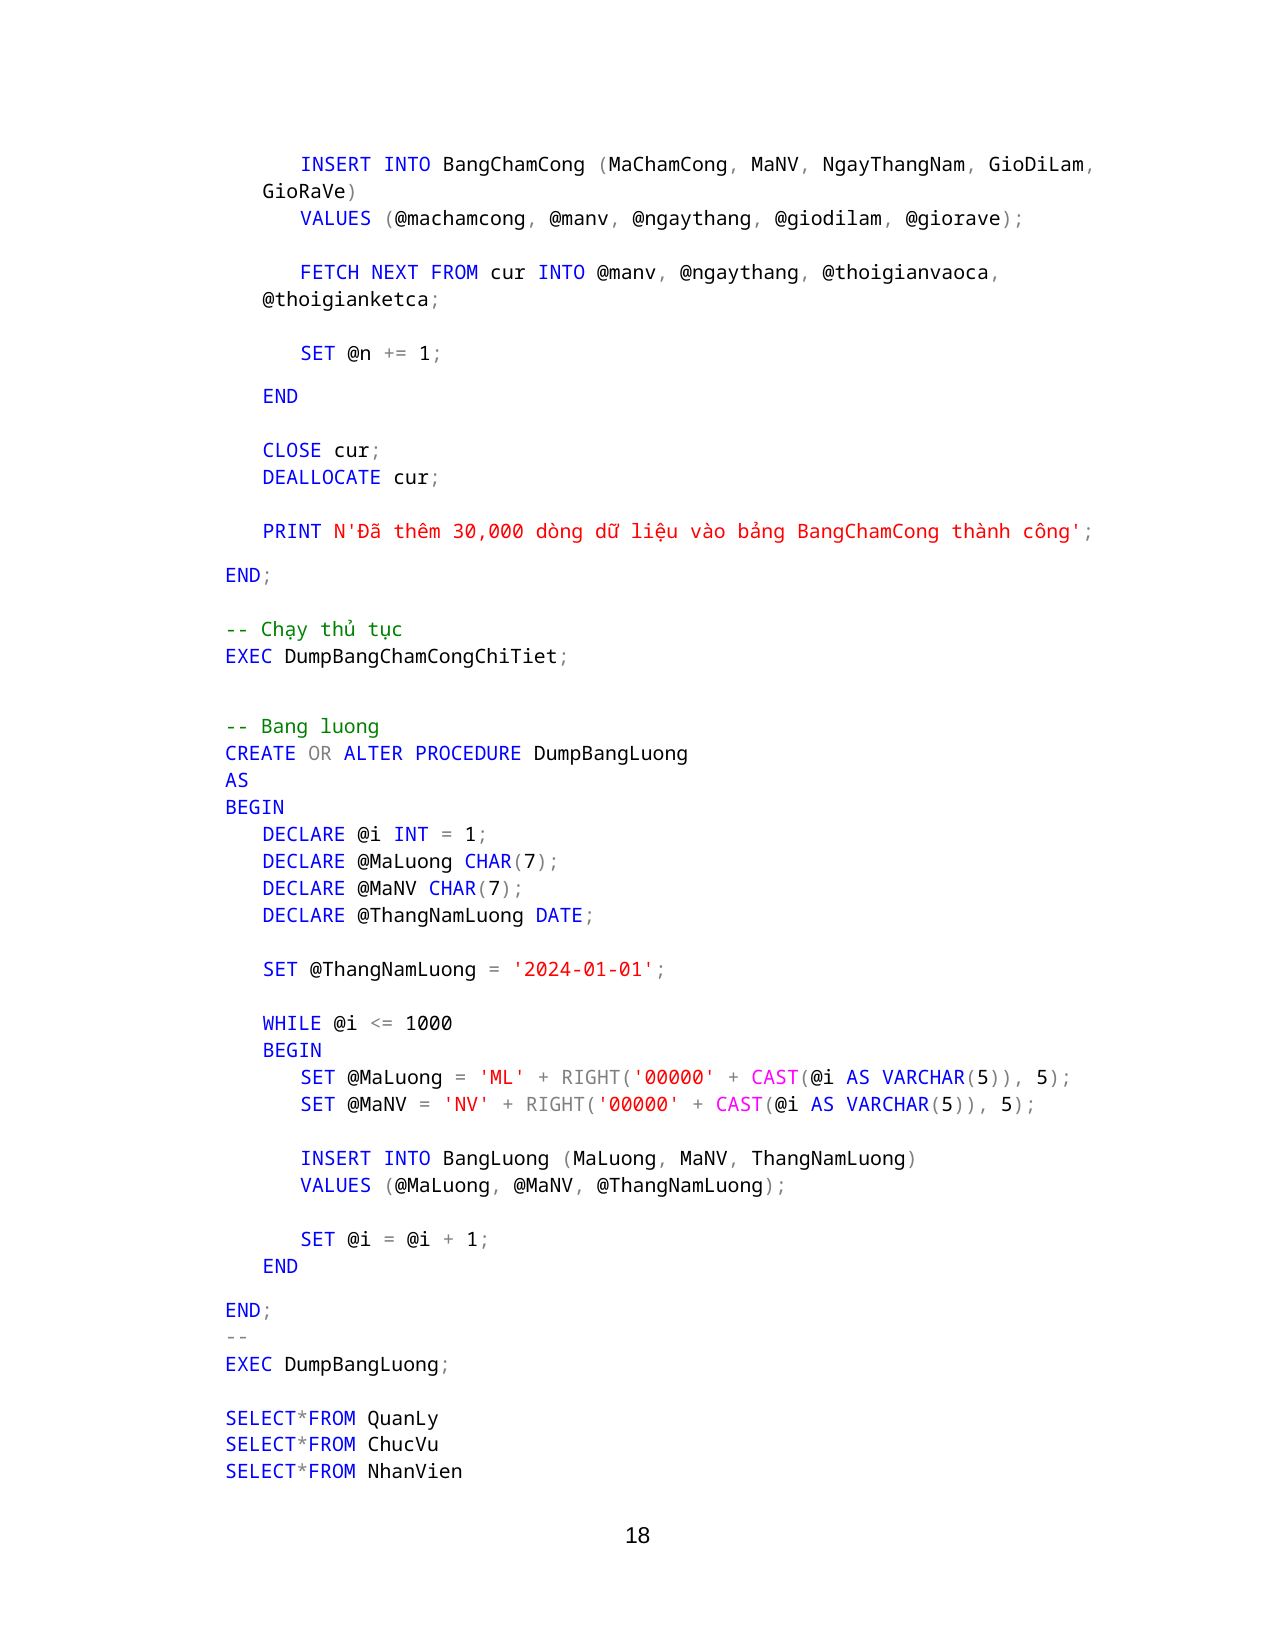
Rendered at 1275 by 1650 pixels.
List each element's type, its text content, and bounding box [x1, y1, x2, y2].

list DECLARE @MaLuong CHAR(7); [262, 847, 1125, 874]
list INSERT INTO BangLuong (MaLuong, MaNV, ThangNamLuong) [300, 1144, 1125, 1171]
list SET @n += 1; [262, 339, 1125, 366]
text AS [150, 767, 1125, 793]
text SELECT*FROM NhanVien [150, 1458, 1125, 1485]
text CREATE OR ALTER PROCEDURE DumpBangLuong [150, 739, 1125, 767]
list PRINT N'Đã thêm 30,000 dòng dữ liệu vào bảng BangChamCong thành công'; [262, 517, 1125, 544]
list VALUES (@machamcong, @manv, @ngaythang, @giodilam, @giorave); [262, 204, 1125, 231]
text EXEC DumpBangChamCongChiTiet; [150, 642, 1125, 669]
text END [187, 382, 1125, 409]
text -- [150, 1323, 1125, 1350]
text SELECT*FROM QuanLy [150, 1404, 1125, 1431]
list SET @i = @i + 1; [262, 1225, 1125, 1252]
list DEALLOCATE cur; [262, 463, 1125, 490]
text BEGIN [150, 793, 1125, 821]
text END; [150, 561, 1125, 588]
list CLOSE cur; [262, 436, 1125, 463]
list BEGIN [262, 1036, 1125, 1063]
list DECLARE @ThangNamLuong DATE; [262, 901, 1125, 928]
list INSERT INTO BangChamCong (MaChamCong, MaNV, NgayThangNam, GioDiLam, GioRaVe) [262, 150, 1125, 204]
list END [262, 1252, 1125, 1279]
list FETCH NEXT FROM cur INTO @manv, @ngaythang, @thoigianvaoca, @thoigianketca; [262, 258, 1125, 312]
list SET @MaLuong = 'ML' + RIGHT('00000' + CAST(@i AS VARCHAR(5)), 5); [262, 1063, 1125, 1090]
text END; [150, 1296, 1125, 1323]
list DECLARE @i INT = 1; [262, 821, 1125, 847]
text SELECT*FROM ChucVu [150, 1431, 1125, 1458]
list WHILE @i <= 1000 [262, 1009, 1125, 1036]
text -- Chạy thủ tục [150, 615, 1125, 642]
list DECLARE @MaNV CHAR(7); [262, 874, 1125, 901]
text EXEC DumpBangLuong; [150, 1350, 1125, 1377]
list VALUES (@MaLuong, @MaNV, @ThangNamLuong); [262, 1171, 1125, 1198]
text -- Bang luong [150, 713, 1125, 739]
list SET @ThangNamLuong = '2024-01-01'; [262, 955, 1125, 982]
list SET @MaNV = 'NV' + RIGHT('00000' + CAST(@i AS VARCHAR(5)), 5); [262, 1090, 1125, 1117]
